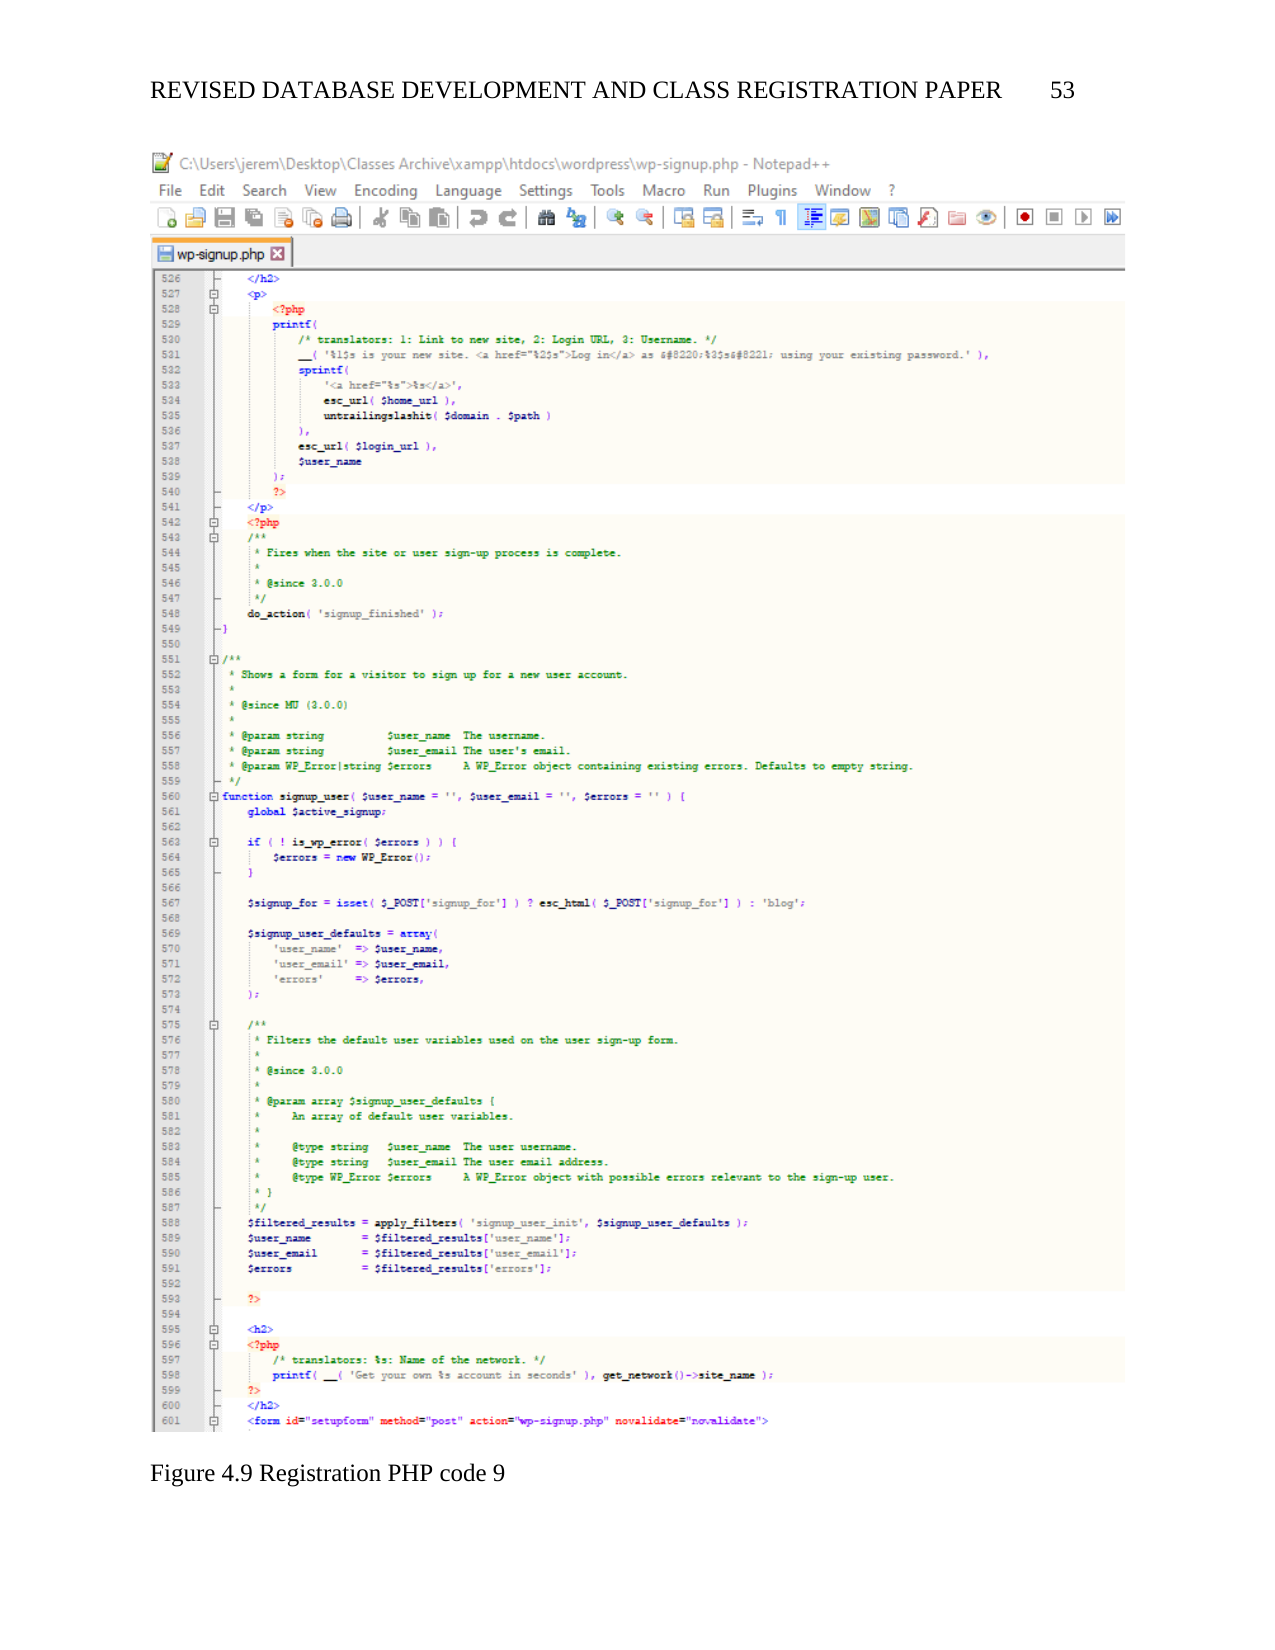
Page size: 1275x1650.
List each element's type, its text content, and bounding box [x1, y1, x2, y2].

text Figure 4.9 Registration PHP code 9 [150, 1458, 1125, 1487]
picture [150, 150, 1125, 1432]
